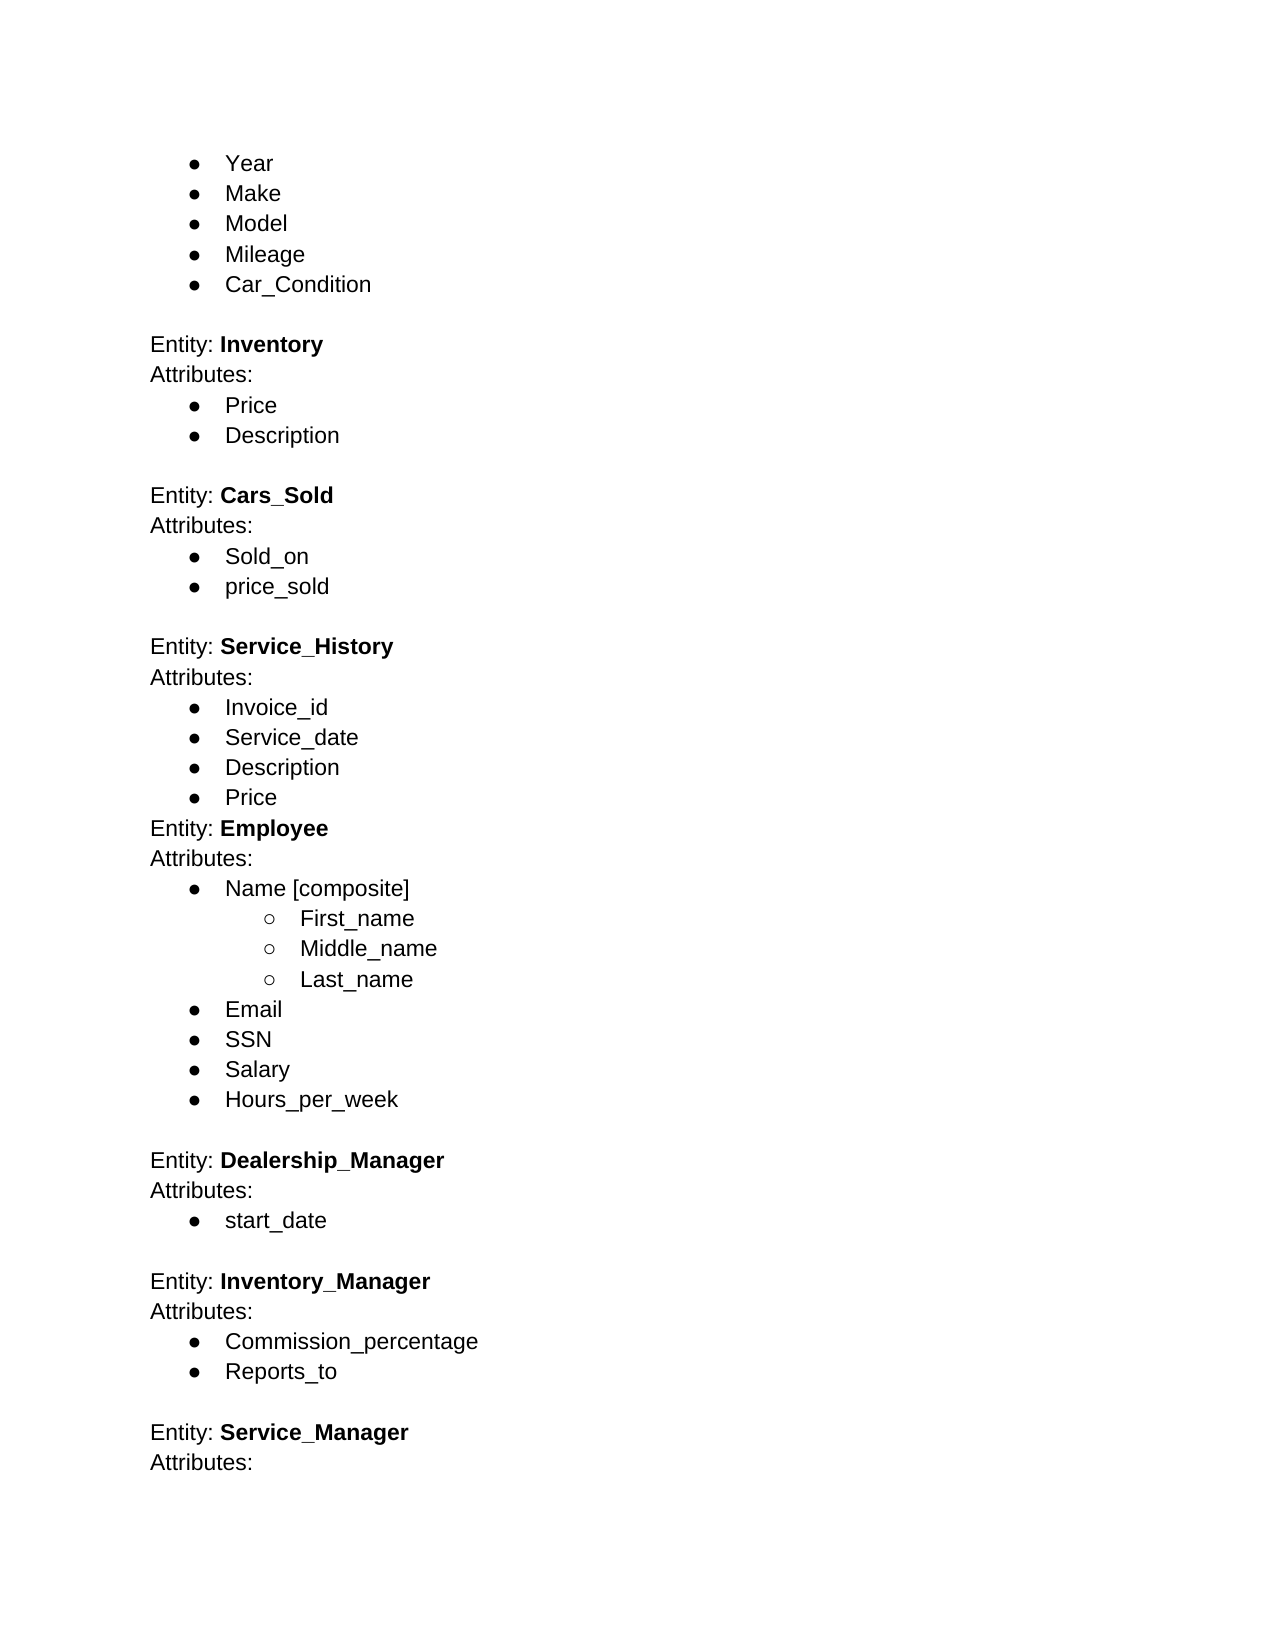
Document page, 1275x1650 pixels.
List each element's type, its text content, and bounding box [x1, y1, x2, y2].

list Commission_percentage [187, 1328, 1125, 1354]
list SSN [187, 1026, 1125, 1052]
text Entity: Cars_Sold [150, 482, 1125, 509]
list Model [187, 210, 1125, 237]
text Entity: Dealership_Manager [150, 1147, 1125, 1173]
text Attributes: [150, 1449, 1125, 1475]
list Name [composite] [187, 875, 1125, 901]
text Entity: Employee [150, 814, 1125, 841]
list Description [187, 422, 1125, 448]
text Attributes: [150, 845, 1125, 871]
list Car_Condition [187, 271, 1125, 297]
text Entity: Inventory_Manager [150, 1268, 1125, 1294]
text Attributes: [150, 1177, 1125, 1203]
text Attributes: [150, 361, 1125, 388]
list Sold_on [187, 543, 1125, 569]
list Price [187, 392, 1125, 418]
list Middle_name [262, 935, 1125, 962]
list Hours_per_week [187, 1086, 1125, 1113]
list Reports_to [187, 1358, 1125, 1385]
list Salary [187, 1056, 1125, 1083]
list Mileage [187, 241, 1125, 267]
list price_sold [187, 573, 1125, 599]
list start_date [187, 1207, 1125, 1234]
list Make [187, 180, 1125, 207]
text Entity: Service_History [150, 633, 1125, 660]
list Service_date [187, 724, 1125, 750]
text Entity: Service_Manager [150, 1419, 1125, 1445]
list Year [187, 150, 1125, 176]
list Last_name [262, 966, 1125, 992]
text Entity: Inventory [150, 331, 1125, 358]
list Invoice_id [187, 694, 1125, 720]
list Price [187, 784, 1125, 811]
list Description [187, 754, 1125, 781]
text Attributes: [150, 1298, 1125, 1324]
list Email [187, 996, 1125, 1022]
list First_name [262, 905, 1125, 932]
text Attributes: [150, 663, 1125, 690]
text Attributes: [150, 512, 1125, 539]
